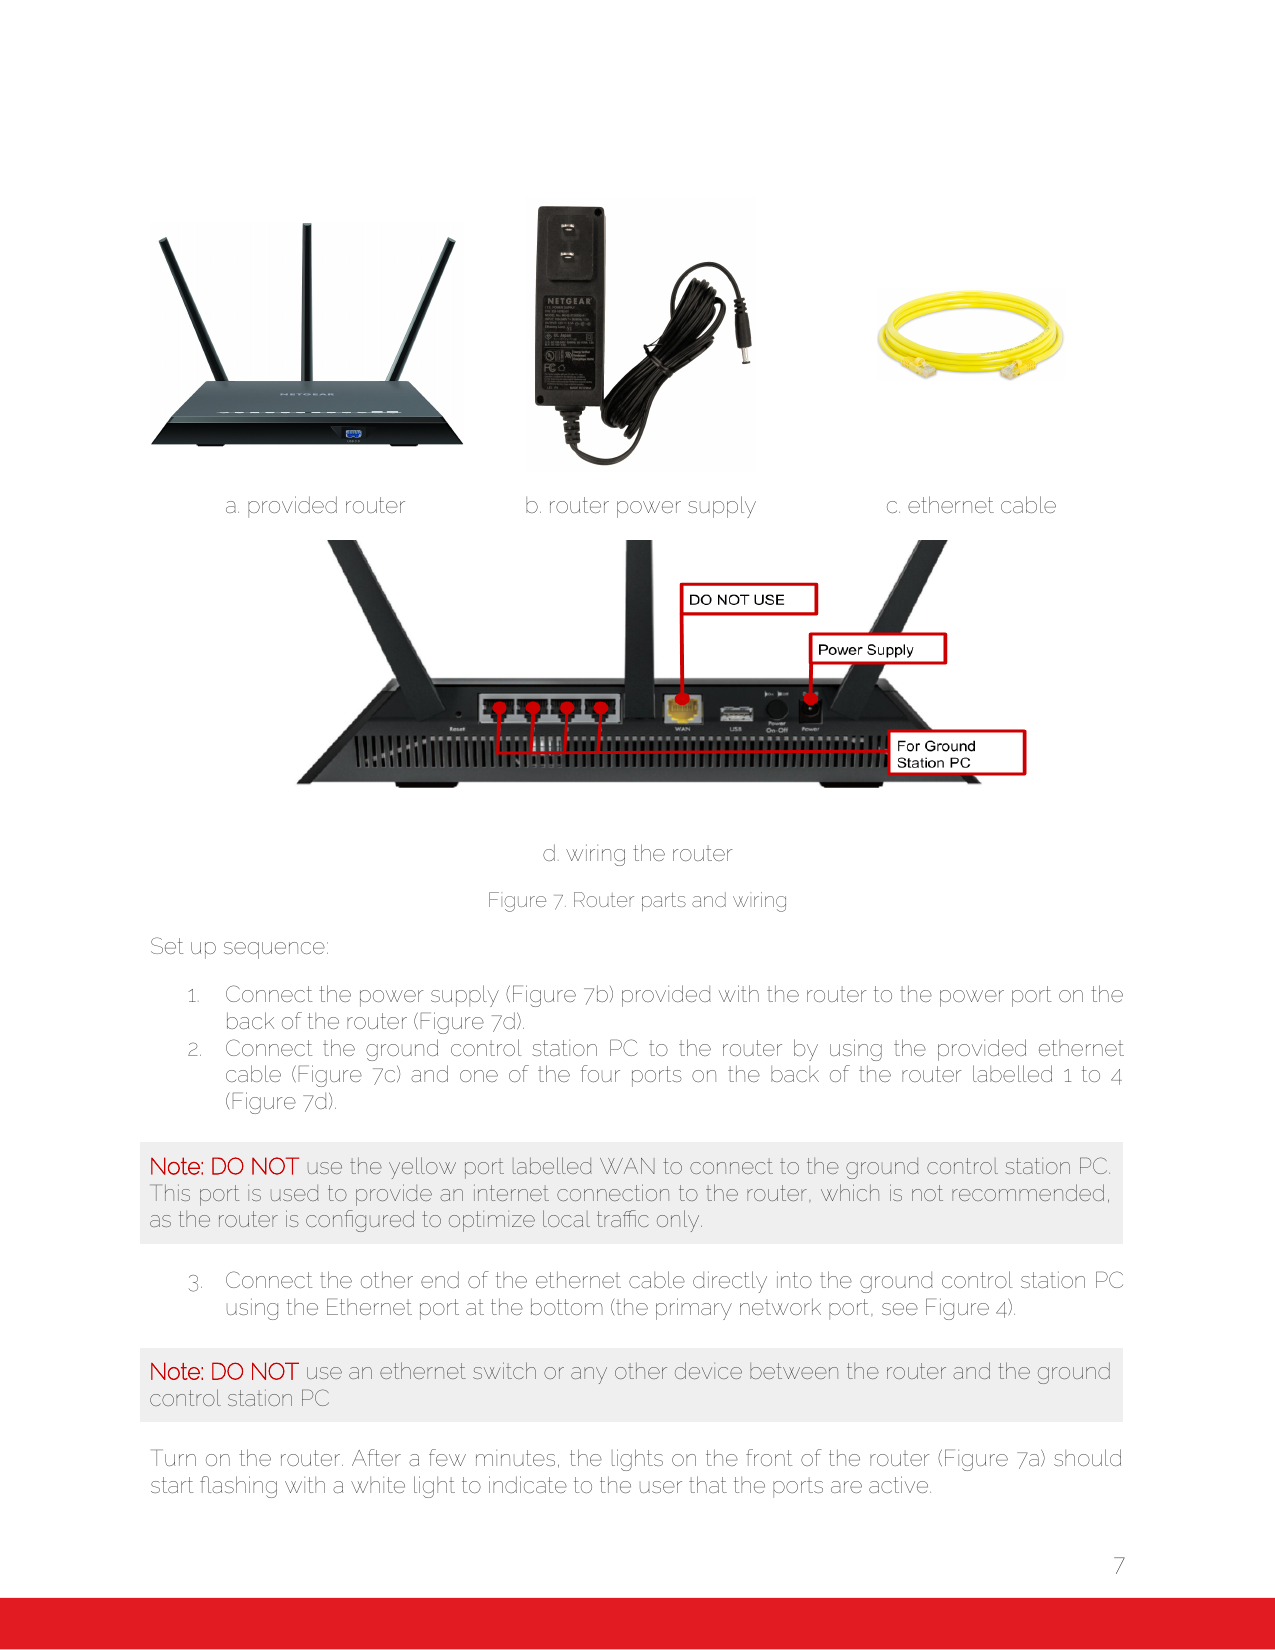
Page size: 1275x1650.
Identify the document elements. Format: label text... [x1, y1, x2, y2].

table_header [806, 177, 1136, 472]
list Connect the power supply (Figure 7b) provided with the router to the power port on the back of the router (Figure 7d). [187, 981, 1125, 1034]
list Connect the other end of the ethernet cable directly into the ground control station PC using the Ethernet port at the bottom (the primary network port, see Figure 4). [187, 1267, 1125, 1320]
table_cell c. ethernet cable [806, 472, 1136, 519]
table_header Note: DO NOT use the yellow port labelled WAN to connect to the ground control station PC. This port is used to provide an internet connection to the router, which is not recommended, as the router is configured to optimize local traffic only. [140, 1142, 1123, 1244]
picture [238, 540, 1037, 820]
table_header [475, 177, 806, 472]
text Turn on the router. After a few minutes, the lights on the front of the router (Figure 7a) should start flashing with a white light to indicate to the user that the ports are active. [150, 1445, 1125, 1499]
table_cell [139, 519, 1136, 819]
table_header [139, 177, 475, 472]
table_cell b. router power supply [475, 472, 806, 519]
picture [150, 223, 464, 447]
picture [877, 288, 1066, 381]
table_cell a. provided router [139, 472, 475, 519]
list Connect the ground control station PC to the router by using the provided ethernet cable (Figure 7c) and one of the four ports on the back of the router labelled 1 to 4 (Figure 7d). [187, 1034, 1125, 1115]
text Set up sequence: [150, 933, 1125, 960]
picture [525, 197, 756, 472]
table_header Note: DO NOT use an ethernet switch or any other device between the router and the ground control station PC [140, 1348, 1123, 1422]
table_cell Figure 7. Router parts and wiring [139, 867, 1136, 912]
table_cell d. wiring the router [139, 819, 1136, 867]
